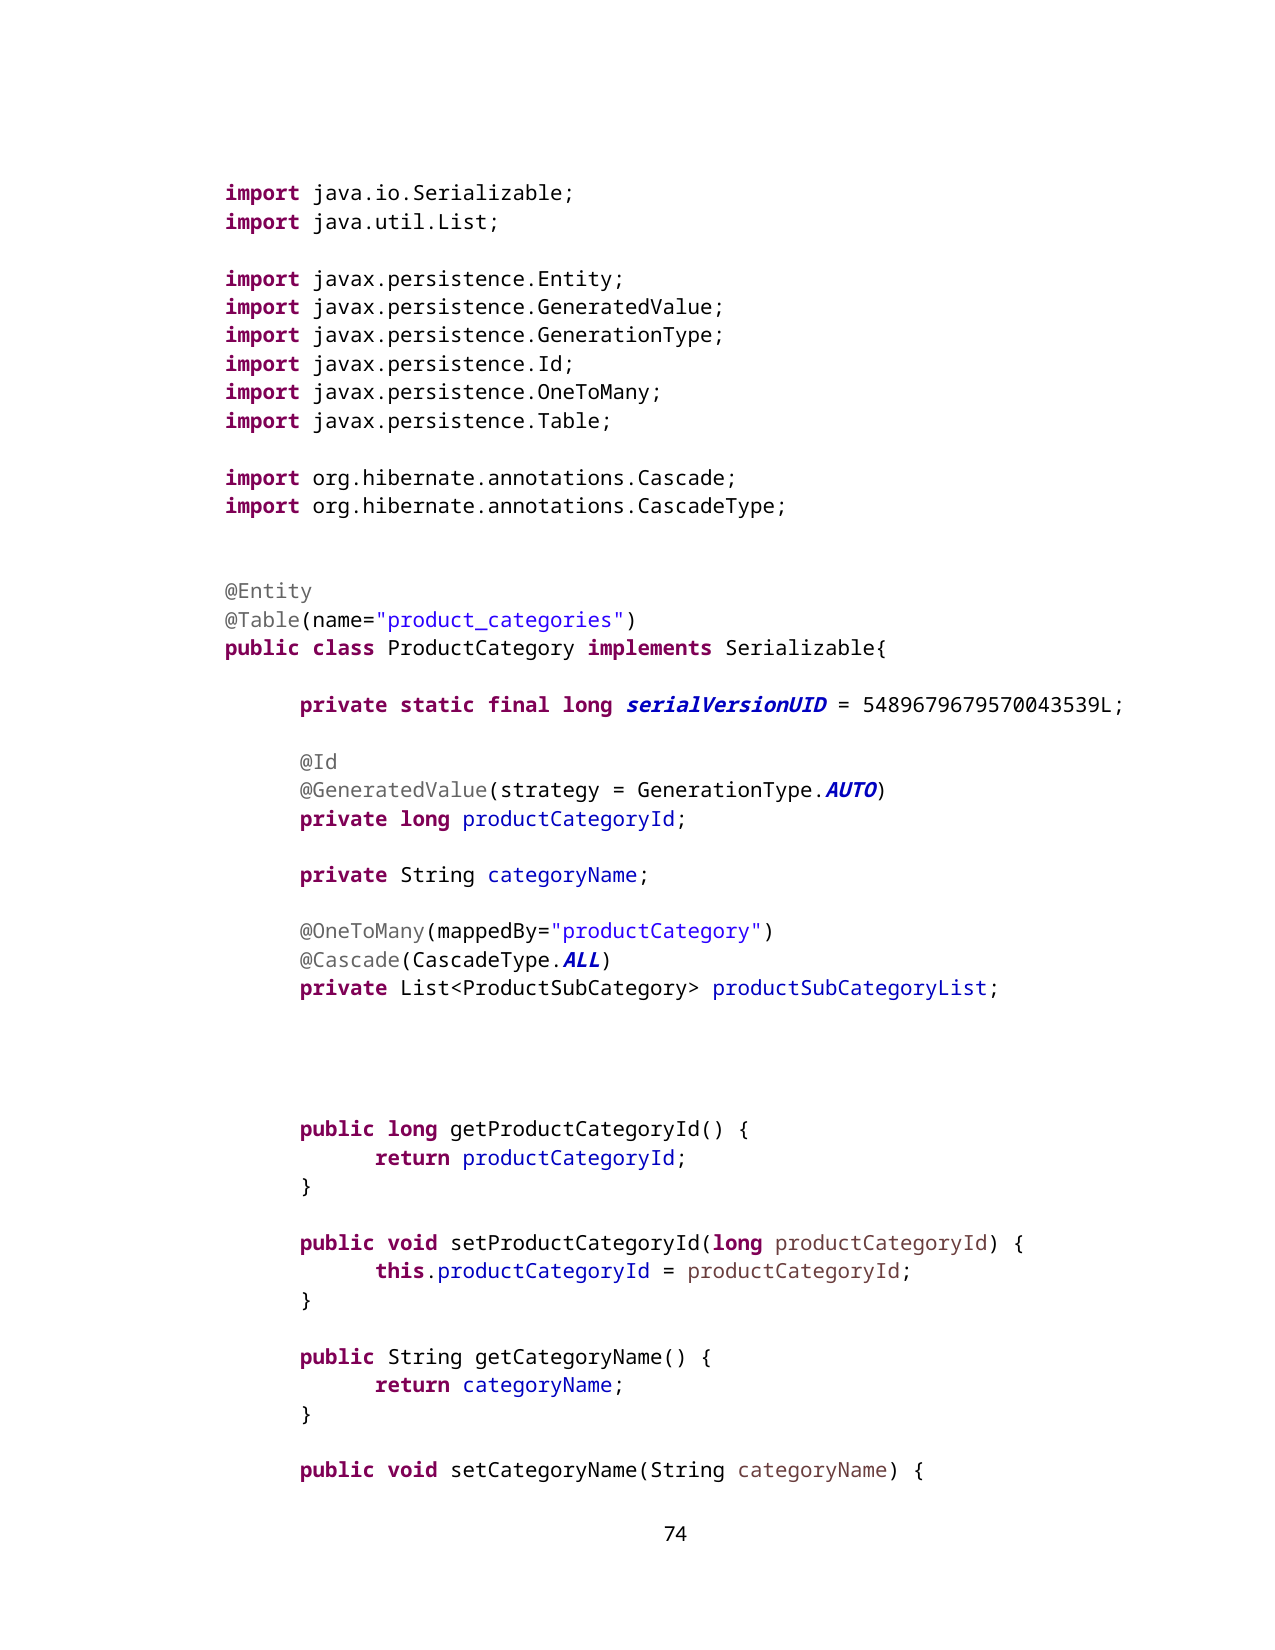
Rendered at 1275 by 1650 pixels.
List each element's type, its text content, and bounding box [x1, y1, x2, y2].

text @Id [225, 747, 1125, 775]
text import javax.persistence.GeneratedValue; [225, 292, 1125, 321]
text @Cascade(CascadeType.ALL) [225, 945, 1125, 973]
text private long productCategoryId; [225, 804, 1125, 832]
text import javax.persistence.Entity; [225, 264, 1125, 292]
text } [225, 1399, 1125, 1427]
text import javax.persistence.OneToMany; [225, 377, 1125, 406]
text @OneToMany(mappedBy="productCategory") [225, 917, 1125, 945]
text private static final long serialVersionUID = 5489679679570043539L; [225, 690, 1125, 718]
text @Entity [225, 577, 1125, 605]
text private List<ProductSubCategory> productSubCategoryList; [225, 973, 1125, 1002]
text import org.hibernate.annotations.CascadeType; [225, 491, 1125, 520]
text return categoryName; [225, 1370, 1125, 1399]
text import java.util.List; [225, 207, 1125, 235]
text import org.hibernate.annotations.Cascade; [225, 463, 1125, 491]
text public String getCategoryName() { [225, 1342, 1125, 1370]
text private String categoryName; [225, 860, 1125, 888]
text } [225, 1171, 1125, 1200]
text import javax.persistence.Table; [225, 406, 1125, 434]
text public class ProductCategory implements Serializable{ [225, 633, 1125, 662]
text return productCategoryId; [225, 1143, 1125, 1171]
text } [225, 1285, 1125, 1313]
text @Table(name="product_categories") [225, 605, 1125, 633]
text public long getProductCategoryId() { [225, 1114, 1125, 1143]
text this.productCategoryId = productCategoryId; [225, 1257, 1125, 1285]
text public void setCategoryName(String categoryName) { [225, 1456, 1125, 1484]
text @GeneratedValue(strategy = GenerationType.AUTO) [225, 775, 1125, 804]
text import java.io.Serializable; [225, 178, 1125, 207]
text import javax.persistence.GenerationType; [225, 321, 1125, 349]
text public void setProductCategoryId(long productCategoryId) { [225, 1228, 1125, 1257]
text import javax.persistence.Id; [225, 349, 1125, 377]
